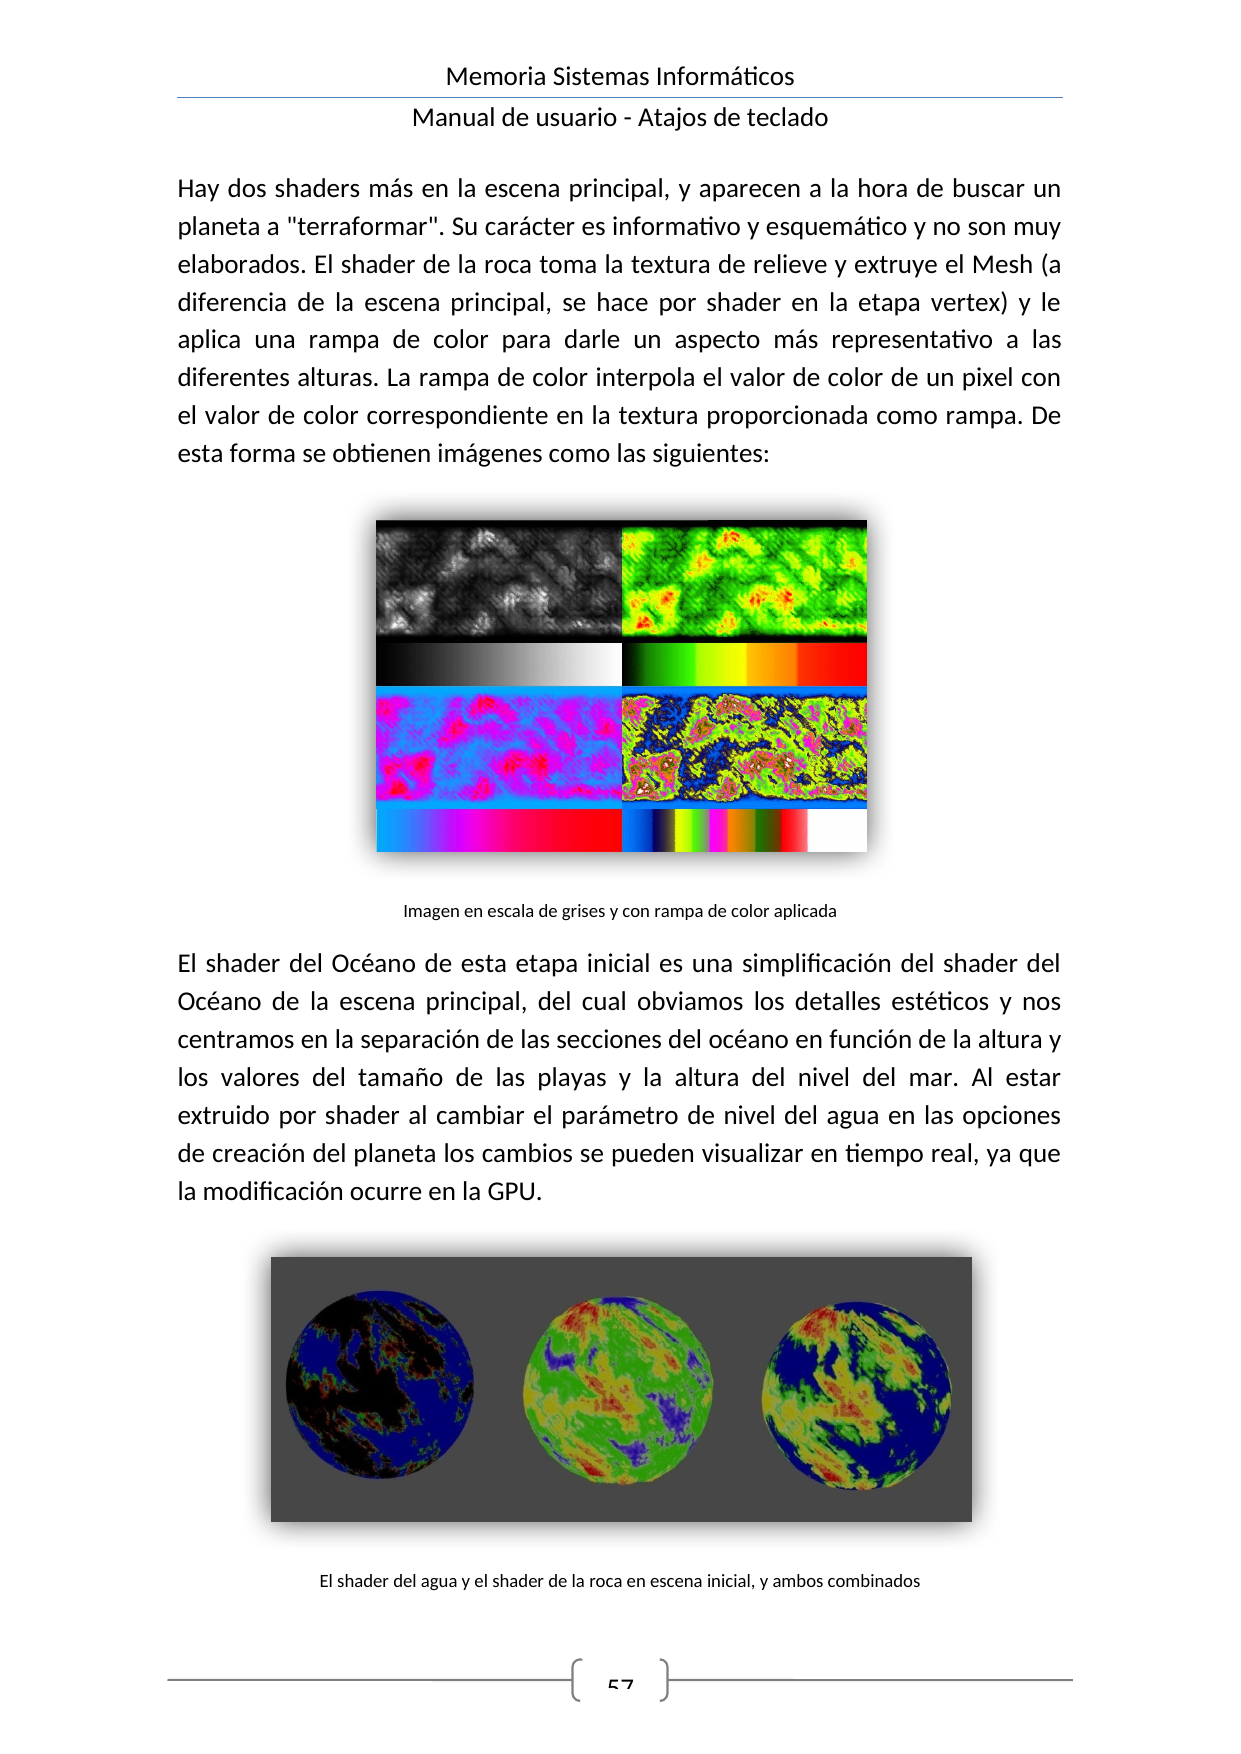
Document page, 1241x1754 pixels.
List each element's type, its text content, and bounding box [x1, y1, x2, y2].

text Imagen en escala de grises y con rampa de color aplicada [177, 899, 1063, 922]
text El shader del Océano de esta etapa inicial es una simplificación del shader del Océano de la escena principal, del cual obviamos los detalles estéticos y nos centramos en la separación de las secciones del océano en función de la altura y los valores del tamaño de las playas y la altura del nivel del mar. Al estar extruido por shader al cambiar el parámetro de nivel del agua en las opciones de creación del planeta los cambios se pueden visualizar en tiempo real, ya que la modificación ocurre en la GPU. [177, 946, 1063, 1207]
picture [376, 520, 867, 852]
text Hay dos shaders más en la escena principal, y aparecen a la hora de buscar un planeta a "terraformar". Su carácter es informativo y esquemático y no son muy elaborados. El shader de la roca toma la textura de relieve y extruye el Mesh (a diferencia de la escena principal, se hace por shader en la etapa vertex) y le aplica una rampa de color para darle un aspecto más representativo a las diferentes alturas. La rampa de color interpola el valor de color de un pixel con el valor de color correspondiente en la textura proporcionada como rampa. De esta forma se obtienen imágenes como las siguientes: [177, 171, 1063, 469]
text El shader del agua y el shader de la roca en escena inicial, y ambos combinados [177, 1569, 1063, 1592]
picture [271, 1257, 972, 1522]
